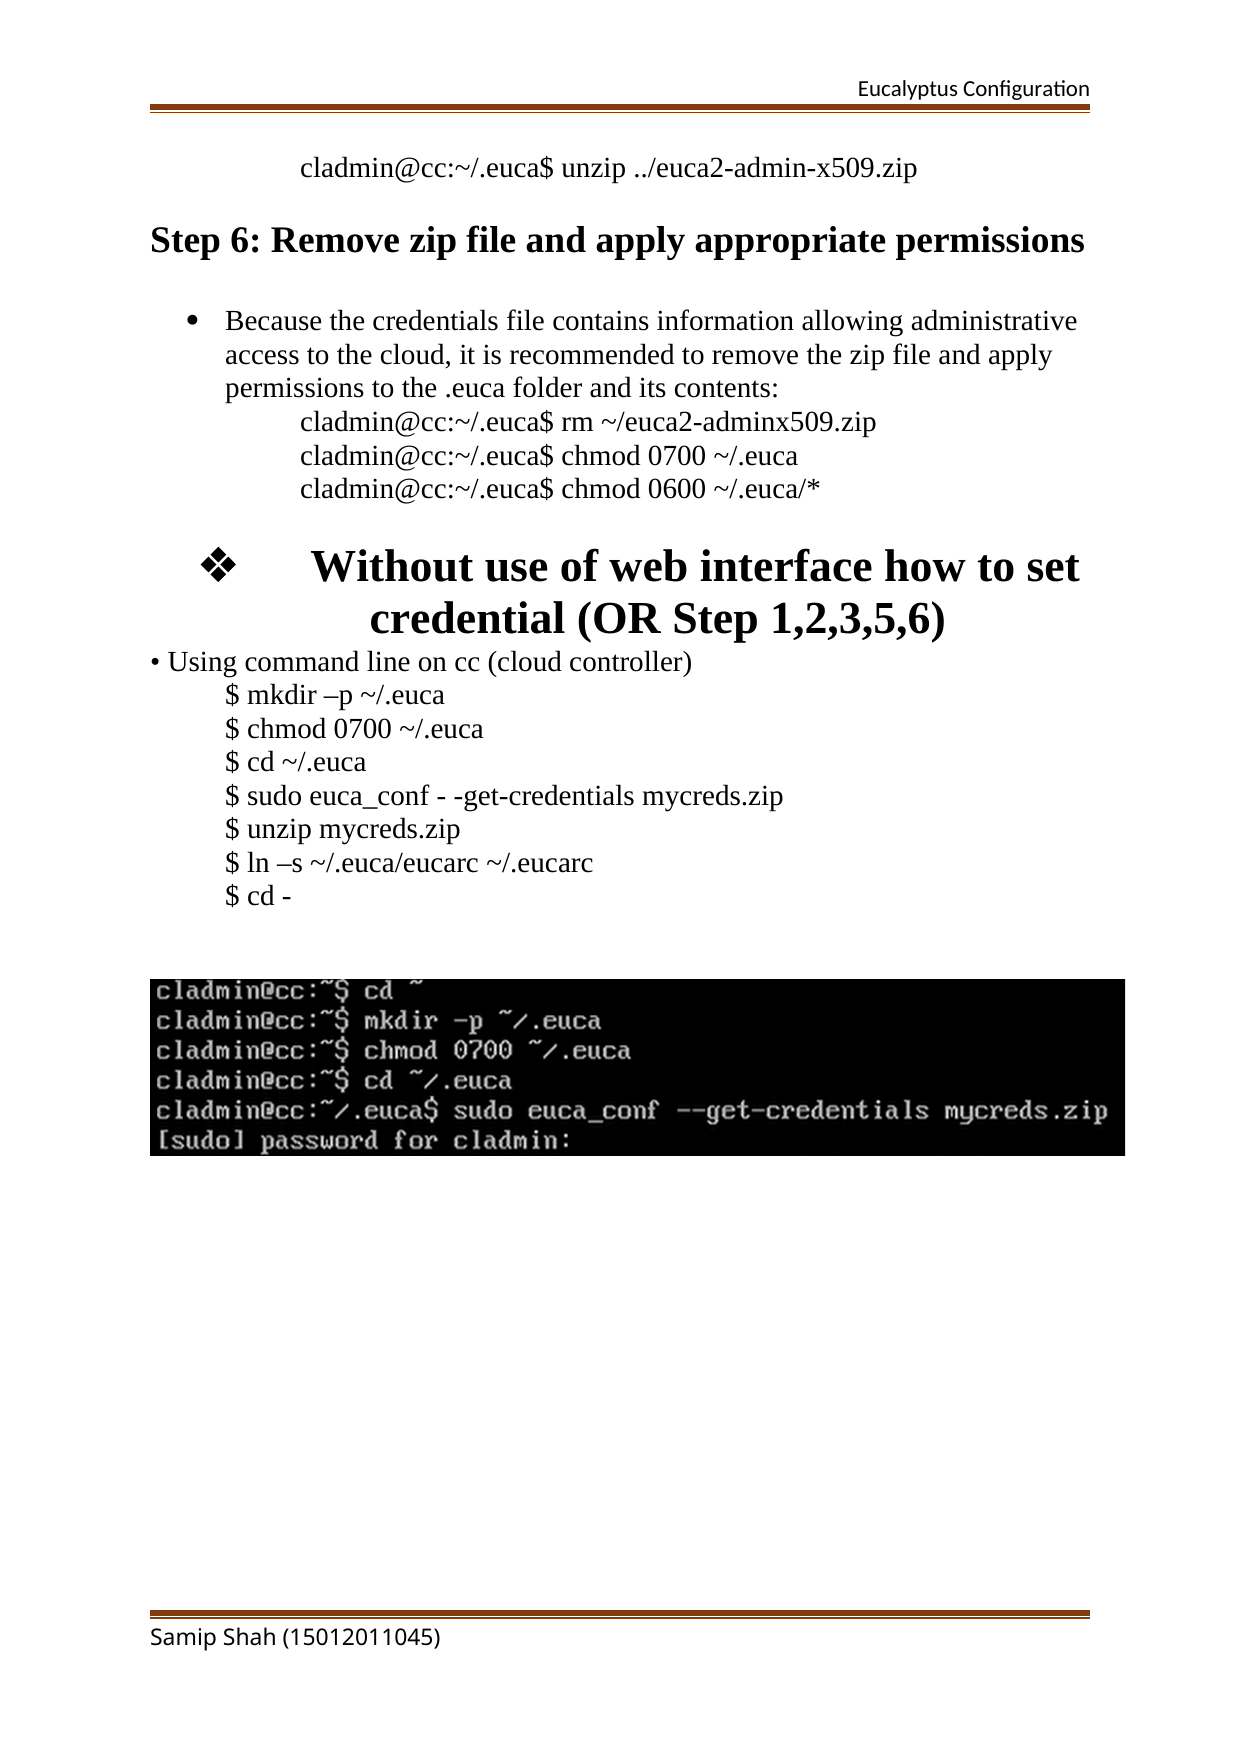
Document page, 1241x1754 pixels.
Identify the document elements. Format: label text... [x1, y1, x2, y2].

text cladmin@cc:~/.euca$ chmod 0600 ~/.euca/* [225, 471, 1090, 505]
text $ unzip mycreds.zip [150, 811, 1090, 845]
text $ sudo euca_conf - -get-credentials mycreds.zip [150, 778, 1090, 811]
text $ cd ~/.euca [150, 744, 1090, 778]
text cladmin@cc:~/.euca$ rm ~/euca2-adminx509.zip [225, 404, 1090, 438]
text $ mkdir –p ~/.euca [150, 677, 1090, 711]
text cladmin@cc:~/.euca$ chmod 0700 ~/.euca [225, 438, 1090, 471]
text Step 6: Remove zip file and apply appropriate permissions [150, 217, 1090, 260]
list Because the credentials file contains information allowing administrative access to the cloud, it is recommended to remove the zip file and apply permissions to the .euca folder and its contents: [187, 303, 1090, 404]
text $ cd - [150, 878, 1090, 912]
text $ chmod 0700 ~/.euca [150, 711, 1090, 744]
text cladmin@cc:~/.euca$ unzip ../euca2-admin-x509.zip [225, 150, 1090, 183]
picture [150, 979, 1125, 1156]
list Without use of web interface how to set credential (OR Step 1,2,3,5,6) [187, 538, 1090, 644]
text $ ln –s ~/.euca/eucarc ~/.eucarc [150, 845, 1090, 878]
text • Using command line on cc (cloud controller) [150, 644, 1090, 677]
